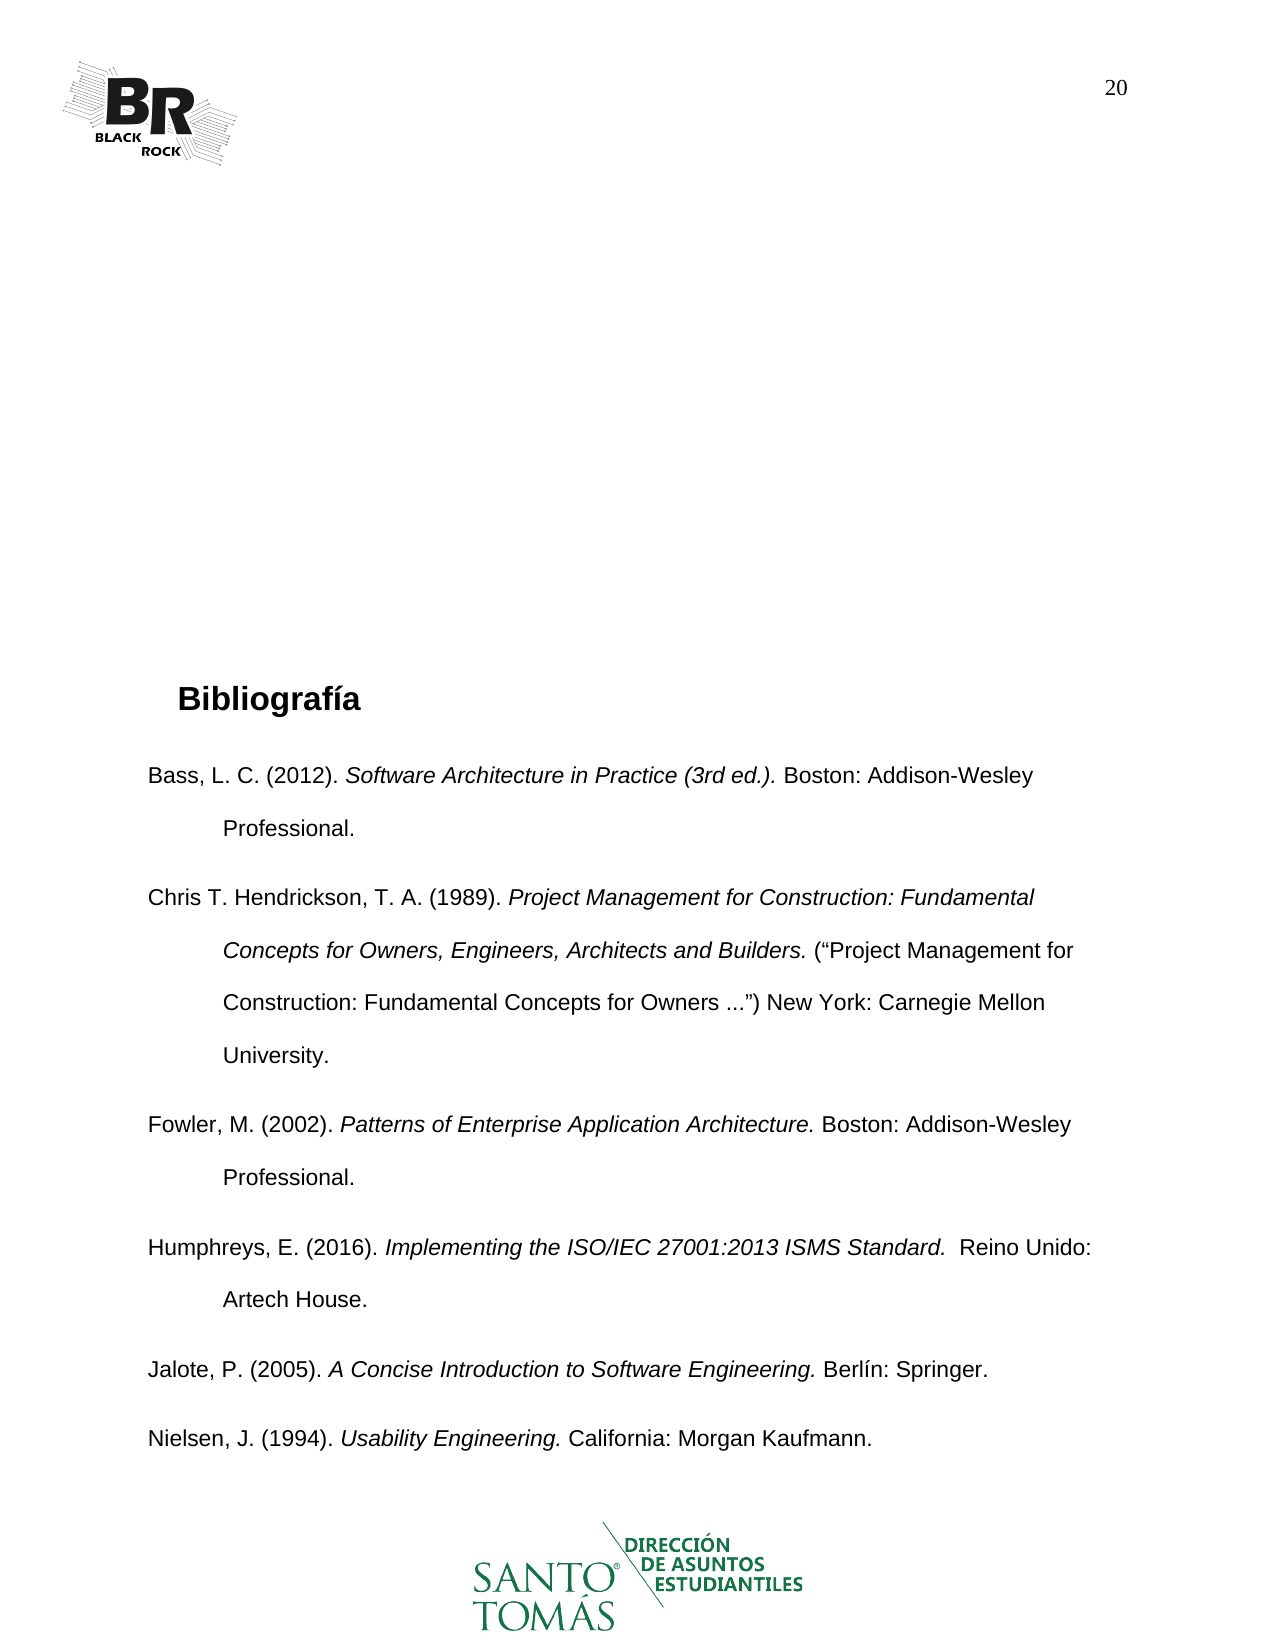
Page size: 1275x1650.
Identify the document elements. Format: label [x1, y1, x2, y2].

picture [62, 61, 238, 166]
picture [472, 1522, 803, 1631]
